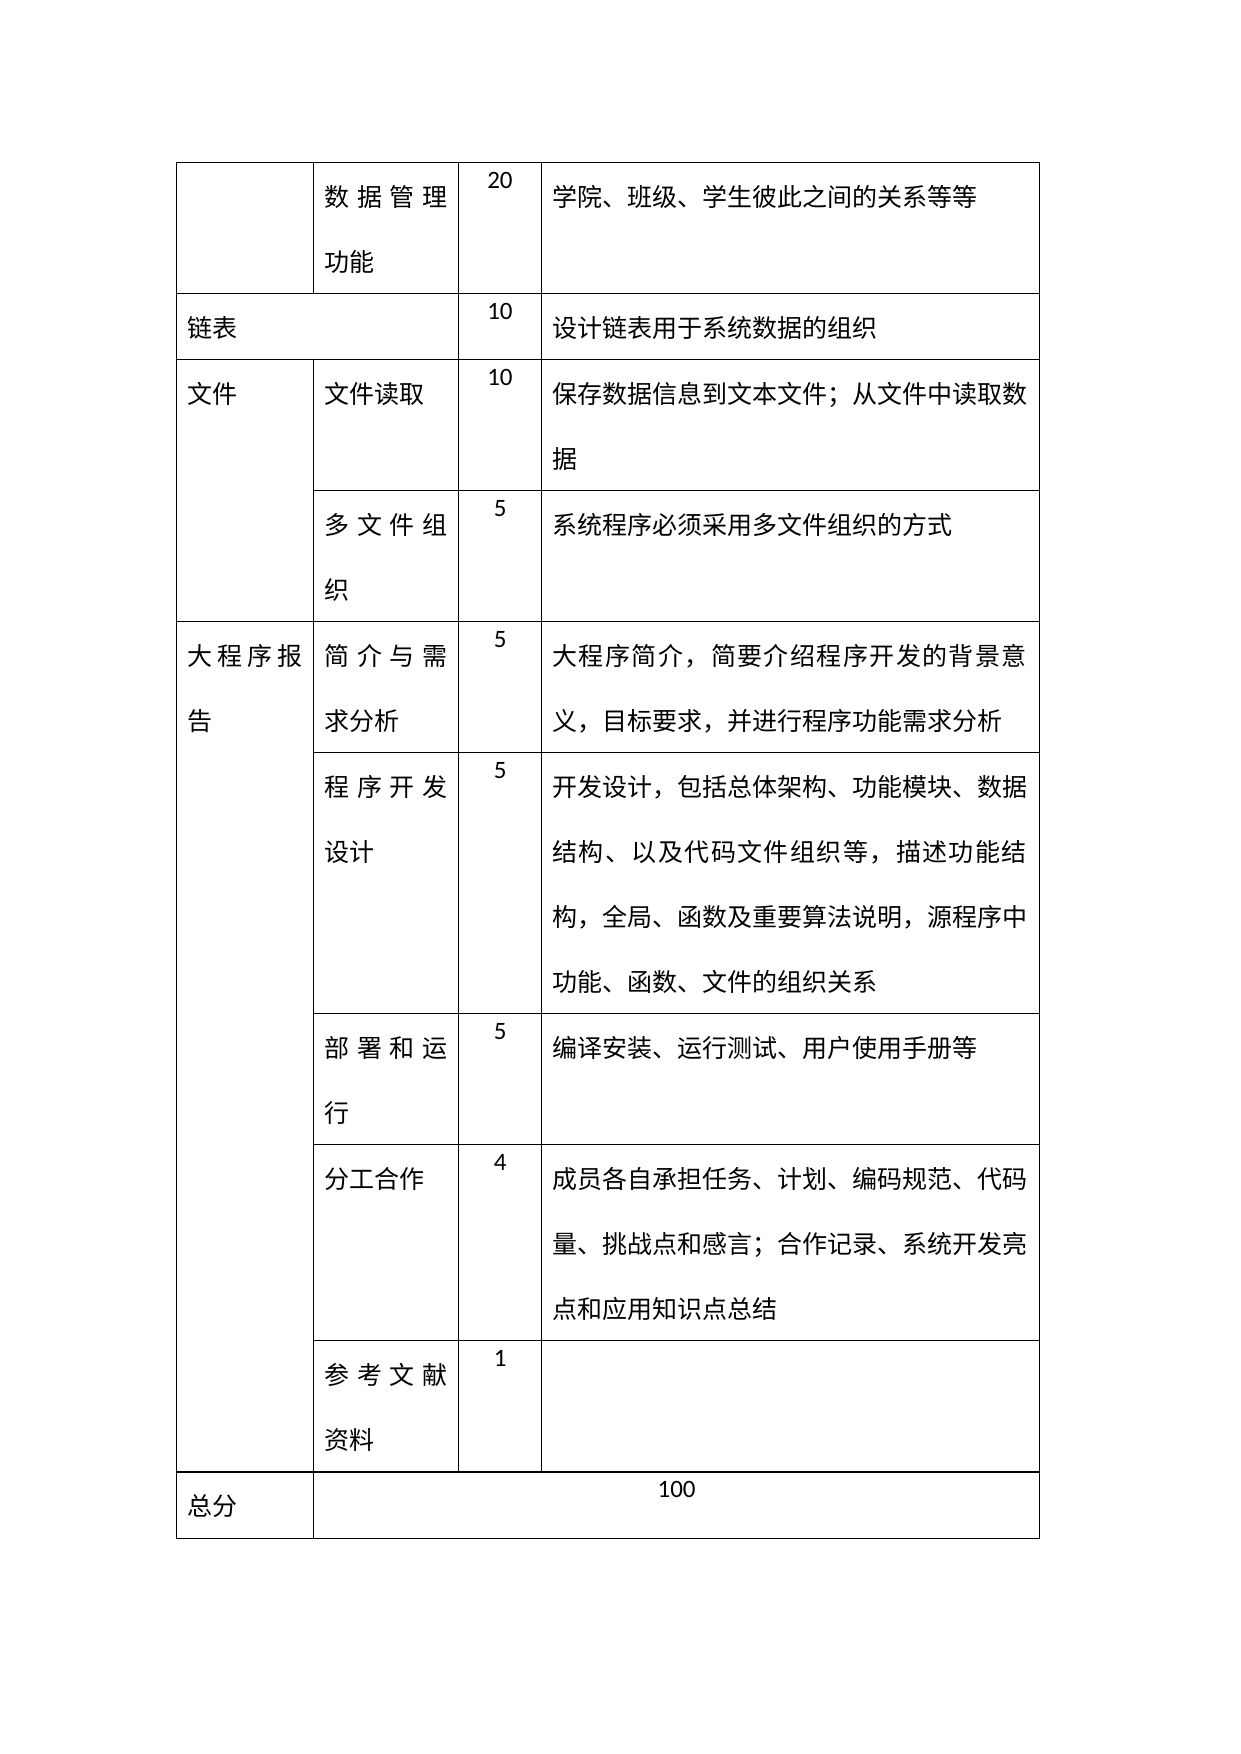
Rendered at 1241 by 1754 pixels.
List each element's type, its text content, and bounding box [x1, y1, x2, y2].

table_cell 5 [459, 622, 541, 752]
table_cell 5 [459, 491, 541, 621]
table_cell 成员各自承担任务、计划、编码规范、代码量、挑战点和感言；合作记录、系统开发亮点和应用知识点总结 [542, 1145, 1039, 1340]
table_cell 5 [459, 1014, 541, 1144]
table_cell 4 [459, 1145, 541, 1340]
table_cell 文件 [177, 360, 313, 621]
table_cell 20 [459, 163, 541, 293]
table_cell 1 [459, 1341, 541, 1471]
table_cell 学院、班级、学生彼此之间的关系等等 [542, 163, 1039, 293]
table_cell 数据管理功能 [314, 163, 458, 293]
table_cell 链表 [177, 294, 458, 359]
table_cell 部署和运行 [314, 1014, 458, 1144]
table_cell 总分 [177, 1473, 313, 1537]
table_cell 编译安装、运行测试、用户使用手册等 [542, 1014, 1039, 1144]
table_cell 简介与需求分析 [314, 622, 458, 752]
table_cell 5 [459, 753, 541, 1013]
table_cell 分工合作 [314, 1145, 458, 1340]
table_cell 多文件组织 [314, 491, 458, 621]
table_cell 100 [314, 1473, 1039, 1537]
table_cell 系统程序必须采用多文件组织的方式 [542, 491, 1039, 621]
table_cell 功能 [177, 163, 313, 293]
table_cell 程序开发设计 [314, 753, 458, 1013]
table_cell 开发设计，包括总体架构、功能模块、数据结构、以及代码文件组织等，描述功能结构，全局、函数及重要算法说明，源程序中功能、函数、文件的组织关系 [542, 753, 1039, 1013]
table_cell 大程序报告 [177, 622, 313, 1471]
table_cell 大程序简介，简要介绍程序开发的背景意义，目标要求，并进行程序功能需求分析 [542, 622, 1039, 752]
table_cell 文件读取 [314, 360, 458, 490]
table_cell 10 [459, 294, 541, 359]
table_cell 10 [459, 360, 541, 490]
table_cell [542, 1341, 1039, 1471]
table_cell 设计链表用于系统数据的组织 [542, 294, 1039, 359]
table_cell 参考文献资料 [314, 1341, 458, 1471]
table_cell 保存数据信息到文本文件；从文件中读取数据 [542, 360, 1039, 490]
